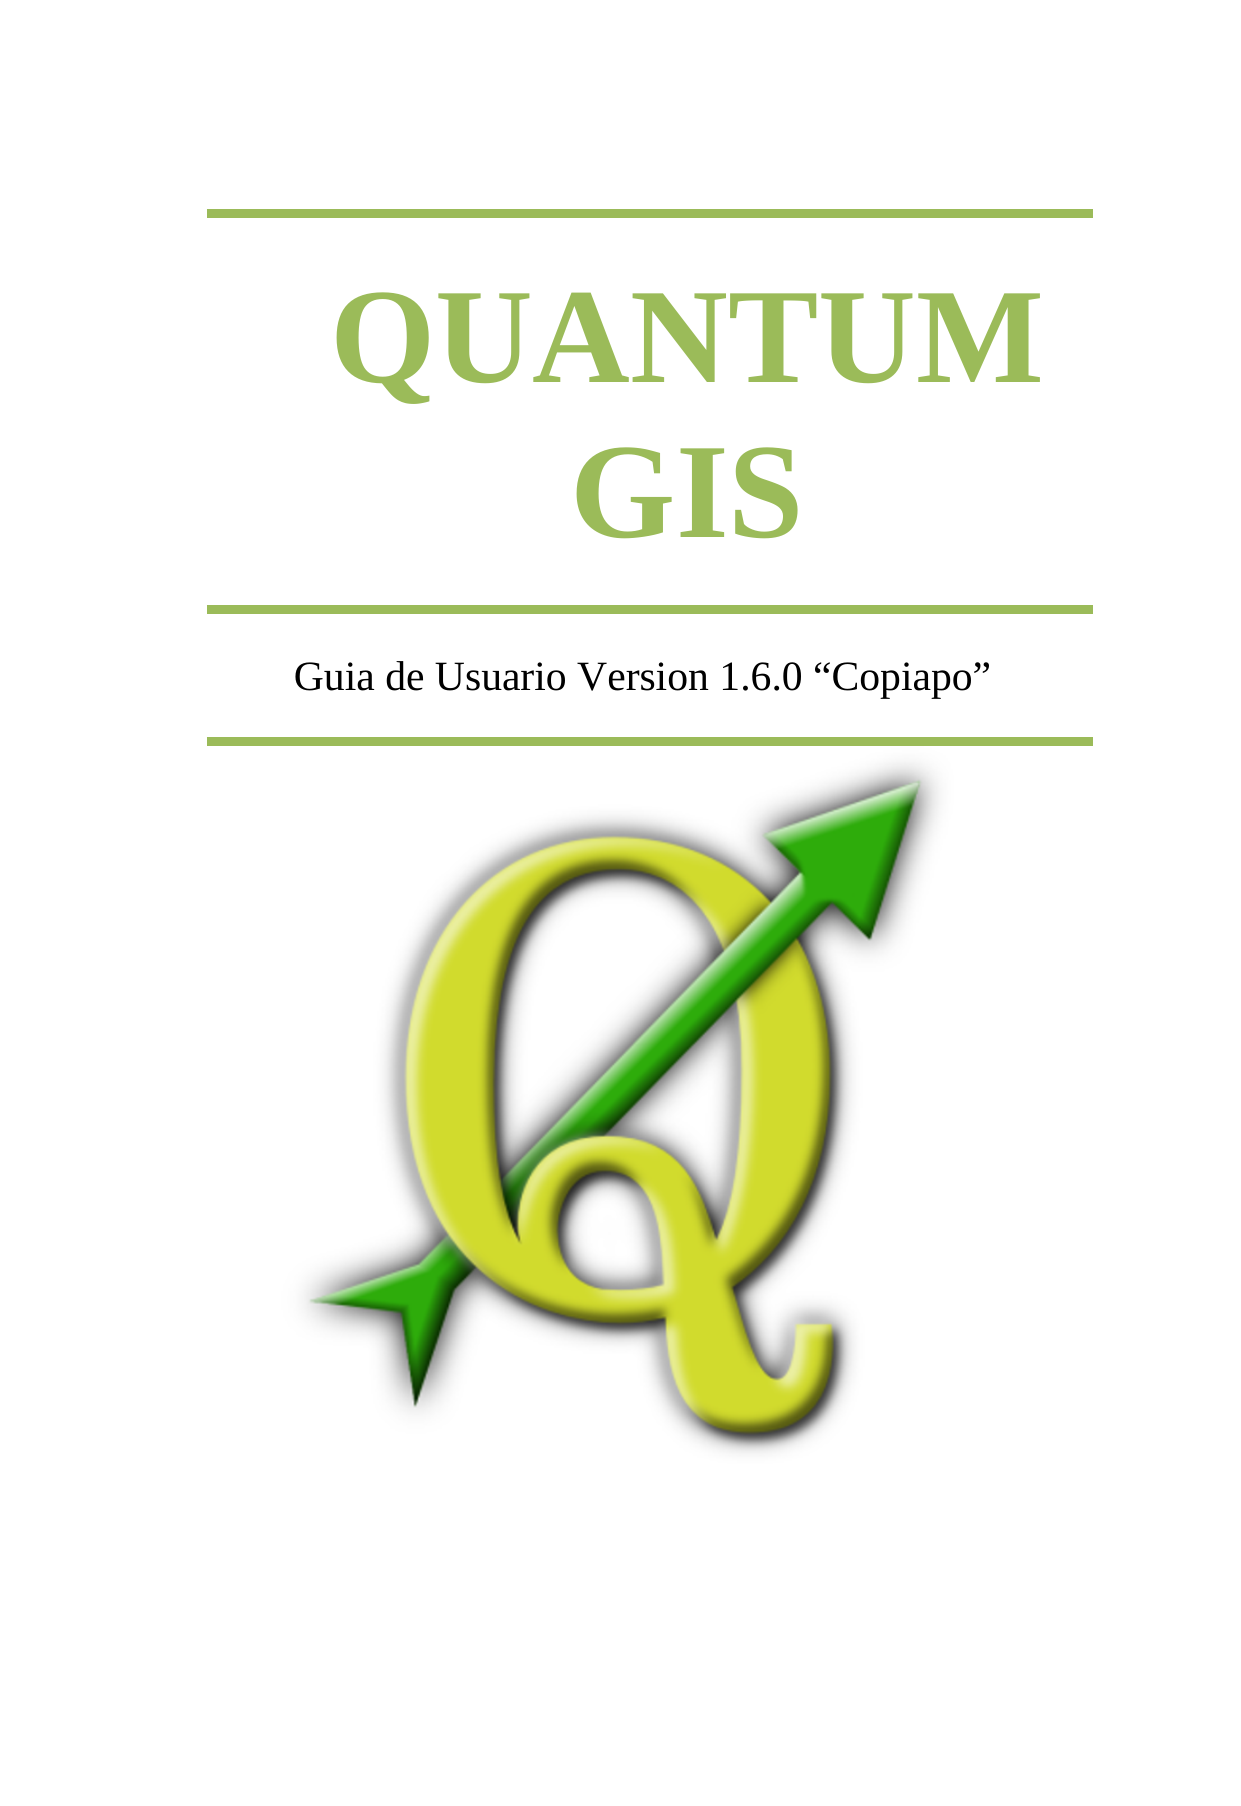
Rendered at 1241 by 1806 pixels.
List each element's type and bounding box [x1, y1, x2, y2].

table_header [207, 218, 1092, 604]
picture [281, 746, 954, 1464]
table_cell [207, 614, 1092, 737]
